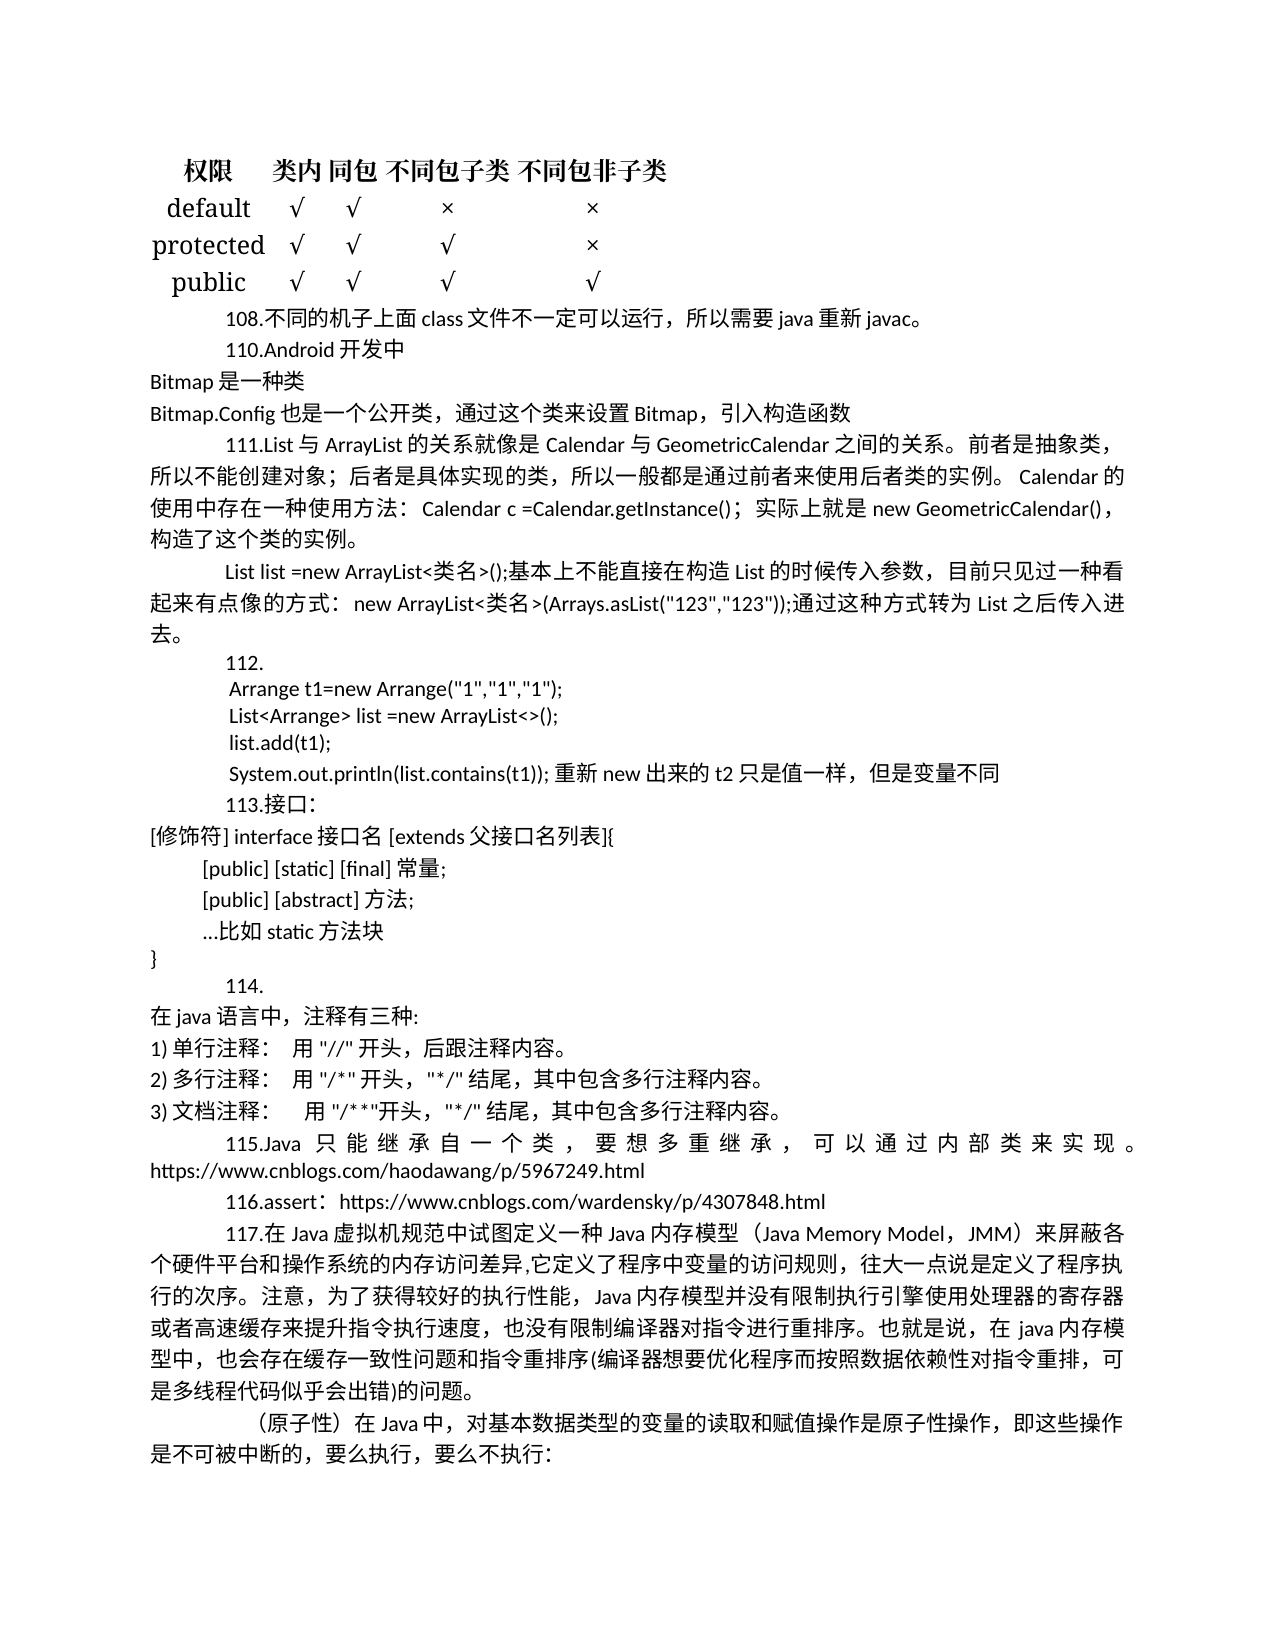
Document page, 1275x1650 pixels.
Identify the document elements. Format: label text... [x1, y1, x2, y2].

text 1) 单行注释： 用 "//" 开头，后跟注释内容。 [150, 1031, 1125, 1062]
text List list =new ArrayList<类名>();基本上不能直接在构造List的时候传入参数，目前只见过一种看起来有点像的方式：new ArrayList<类名>(Arrays.asList("123","123"));通过这种方式转为List之后传入进去。 [150, 554, 1125, 649]
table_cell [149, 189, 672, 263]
text 117.在Java虚拟机规范中试图定义一种Java内存模型（Java Memory Model，JMM）来屏蔽各个硬件平台和操作系统的内存访问差异,它定义了程序中变量的访问规则，往大一点说是定义了程序执行的次序。注意，为了获得较好的执行性能，Java内存模型并没有限制执行引擎使用处理器的寄存器或者高速缓存来提升指令执行速度，也没有限制编译器对指令进行重排序。也就是说，在java内存模型中，也会存在缓存一致性问题和指令重排序(编译器想要优化程序而按照数据依赖性对指令重排，可是多线程代码似乎会出错)的问题。 [150, 1216, 1125, 1406]
text [修饰符] interface 接口名 [extends 父接口名列表]{ [150, 819, 1125, 851]
text 2) 多行注释： 用 "/*" 开头，"*/" 结尾，其中包含多行注释内容。 [150, 1062, 1125, 1094]
text [public] [static] [final] 常量; [150, 851, 1125, 882]
text List<Arrange> list =new ArrayList<>(); [150, 702, 1125, 729]
text 114. [150, 972, 1125, 999]
text 在java语言中，注释有三种: [150, 999, 1125, 1031]
text 108.不同的机子上面class文件不一定可以运行，所以需要java重新javac。 [150, 301, 1125, 332]
text 115.Java只能继承自一个类，要想多重继承，可以通过内部类来实现。https://www.cnblogs.com/haodawang/p/5967249.html [150, 1126, 1125, 1184]
text 112. [150, 649, 1125, 676]
text 116.assert：https://www.cnblogs.com/wardensky/p/4307848.html [150, 1184, 1125, 1216]
text } [150, 946, 1125, 972]
text Bitmap.Config也是一个公开类，通过这个类来设置Bitmap，引入构造函数 [150, 396, 1125, 427]
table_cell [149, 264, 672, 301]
text [public] [abstract] 方法; [150, 882, 1125, 914]
text 3) 文档注释： 用 "/**"开头，"*/" 结尾，其中包含多行注释内容。 [150, 1094, 1125, 1126]
text 111.List与ArrayList的关系就像是Calendar与GeometricCalendar之间的关系。前者是抽象类，所以不能创建对象；后者是具体实现的类，所以一般都是通过前者来使用后者类的实例。Calendar的使用中存在一种使用方法：Calendar c =Calendar.getInstance()；实际上就是new GeometricCalendar()，构造了这个类的实例。 [150, 427, 1125, 554]
text ...比如static方法块 [150, 914, 1125, 946]
text Bitmap是一种类 [150, 364, 1125, 396]
text System.out.println(list.contains(t1)); 重新new出来的t2只是值一样，但是变量不同 [150, 756, 1125, 787]
text 110.Android开发中 [150, 332, 1125, 364]
text 113.接口： [150, 787, 1125, 819]
text （原子性）在Java中，对基本数据类型的变量的读取和赋值操作是原子性操作，即这些操作是不可被中断的，要么执行，要么不执行： [150, 1406, 1125, 1469]
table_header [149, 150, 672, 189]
text list.add(t1); [150, 729, 1125, 756]
text Arrange t1=new Arrange("1","1","1"); [150, 676, 1125, 702]
